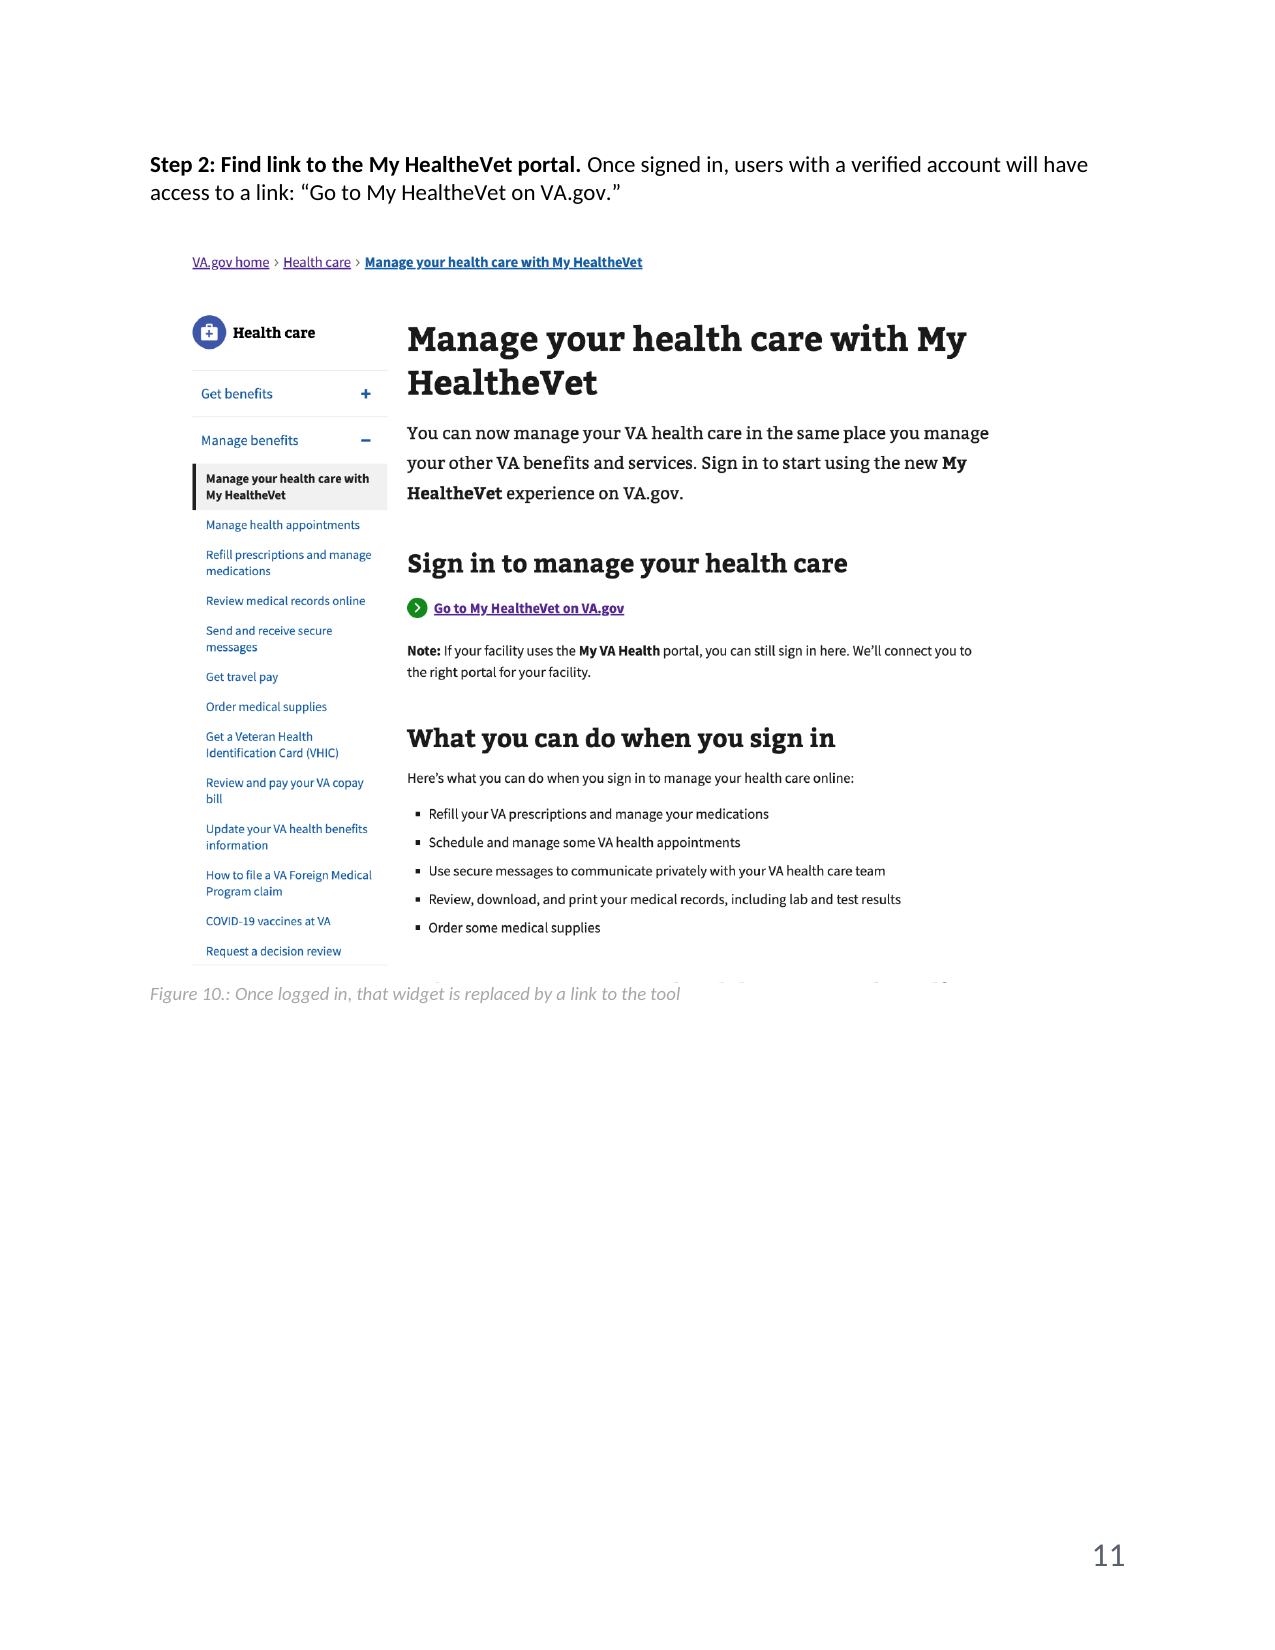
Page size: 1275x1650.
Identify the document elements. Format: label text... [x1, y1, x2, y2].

text Figure 10.: Once logged in, that widget is replaced by a link to the tool [150, 982, 1125, 1005]
text Step 2: Find link to the My HealtheVet portal. Once signed in, users with a verified account will have access to a link: “Go to My HealtheVet on VA.gov.” [150, 150, 1125, 206]
picture [150, 234, 1124, 983]
